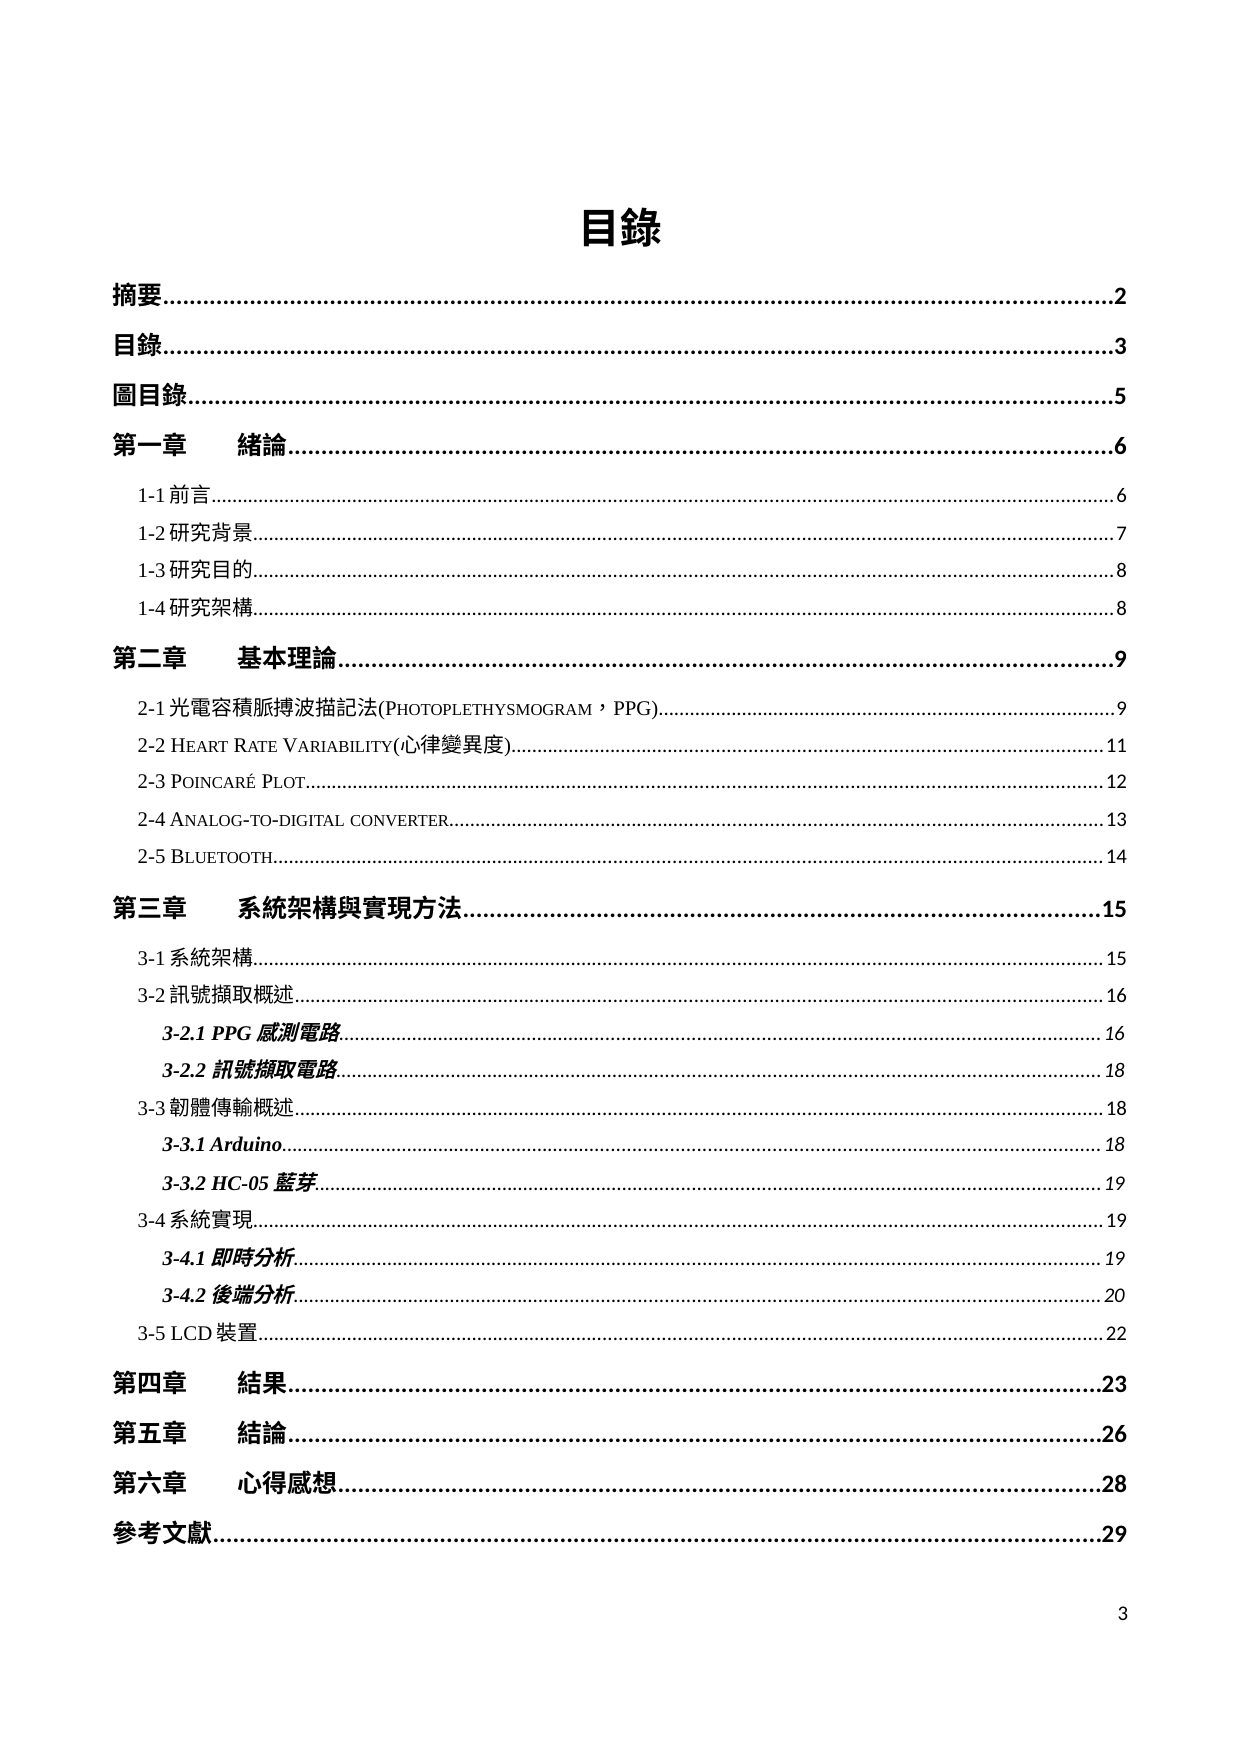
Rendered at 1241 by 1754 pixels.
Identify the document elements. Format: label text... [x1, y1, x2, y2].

text 3-4.2後端分析 20 [162, 1275, 1128, 1312]
text 參考文獻 29 [112, 1512, 1128, 1550]
text 2-2 Heart Rate Variability(心律變異度) 11 [137, 725, 1128, 762]
text 3-2訊號擷取概述 16 [137, 975, 1128, 1012]
text 第五章 結論 26 [112, 1412, 1128, 1450]
text 2-3 Poincaré Plot 12 [137, 762, 1128, 800]
text 第六章 心得感想 28 [112, 1462, 1128, 1500]
text 圖目錄 5 [112, 375, 1128, 412]
text 3-2.1 PPG感測電路 16 [162, 1012, 1128, 1050]
text 3-4.1即時分析 19 [162, 1237, 1128, 1275]
text 3-4系統實現 19 [137, 1200, 1128, 1237]
text 第三章 系統架構與實現方法 15 [112, 887, 1128, 925]
text 3-1系統架構 15 [137, 937, 1128, 975]
title 目錄 [112, 187, 1128, 262]
text 目錄 3 [112, 325, 1128, 362]
text 3-3.2 HC-05藍芽 19 [162, 1162, 1128, 1200]
text 2-5 Bluetooth 14 [137, 837, 1128, 875]
text 2-1光電容積脈搏波描記法(Photoplethysmogram，PPG) 9 [137, 687, 1128, 725]
text 3-3韌體傳輸概述 18 [137, 1087, 1128, 1125]
text 第一章 緒論 6 [112, 425, 1128, 462]
text 3-5 LCD裝置 22 [137, 1312, 1128, 1350]
text 1-3研究目的 8 [137, 550, 1128, 587]
text 1-4研究架構 8 [137, 587, 1128, 625]
text 摘要 2 [112, 275, 1128, 312]
text 3-3.1 Arduino 18 [162, 1125, 1128, 1162]
text 2-4 Analog-to-digital converter 13 [137, 800, 1128, 837]
text 第二章 基本理論 9 [112, 637, 1128, 675]
text 1-2研究背景 7 [137, 512, 1128, 550]
text 1-1前言 6 [137, 475, 1128, 512]
text 3-2.2 訊號擷取電路 18 [162, 1050, 1128, 1087]
text 第四章 結果 23 [112, 1362, 1128, 1400]
